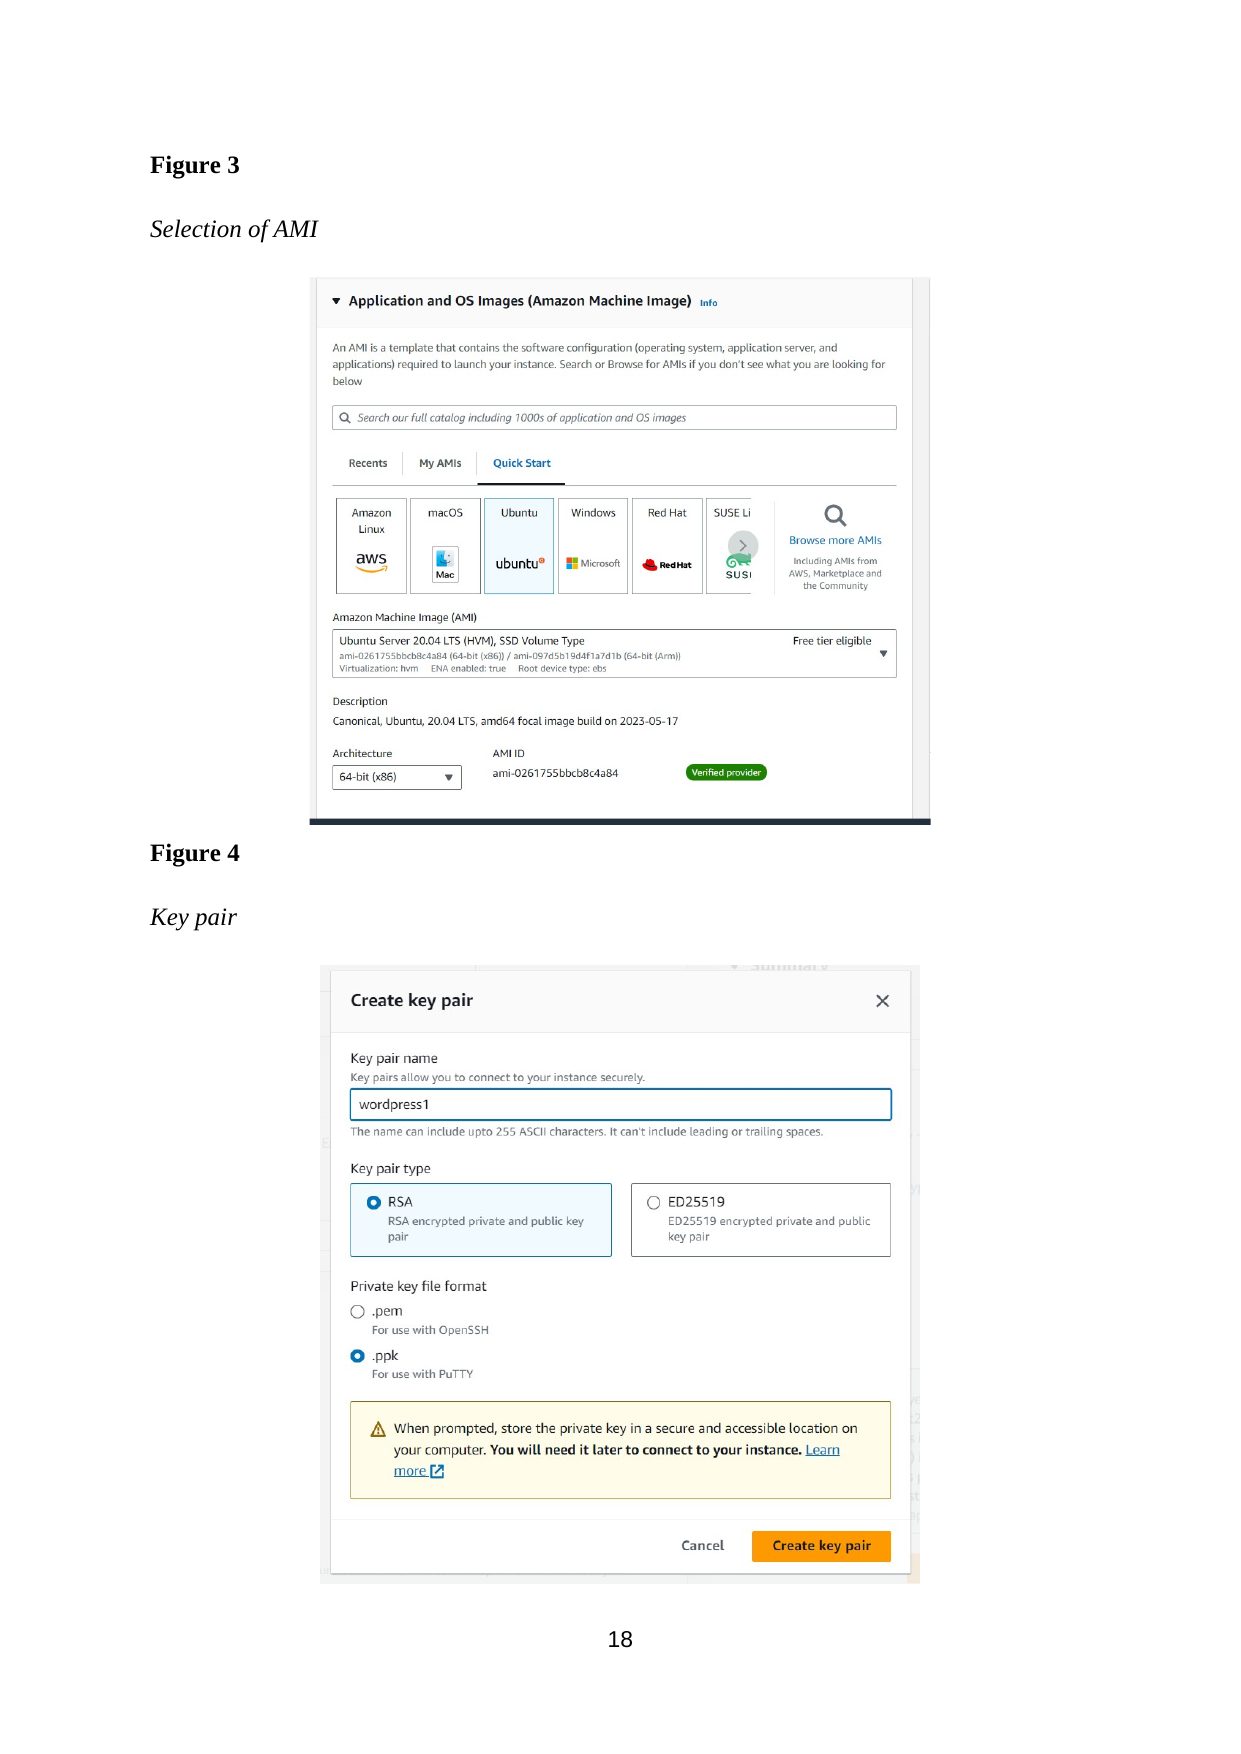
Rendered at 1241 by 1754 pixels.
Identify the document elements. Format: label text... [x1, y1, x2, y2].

text Selection of AMI [150, 214, 1090, 243]
picture [320, 965, 920, 1584]
text Key pair [150, 902, 1090, 930]
picture [309, 277, 931, 825]
text Figure 4 [150, 838, 1090, 866]
text Figure 3 [150, 150, 1090, 179]
